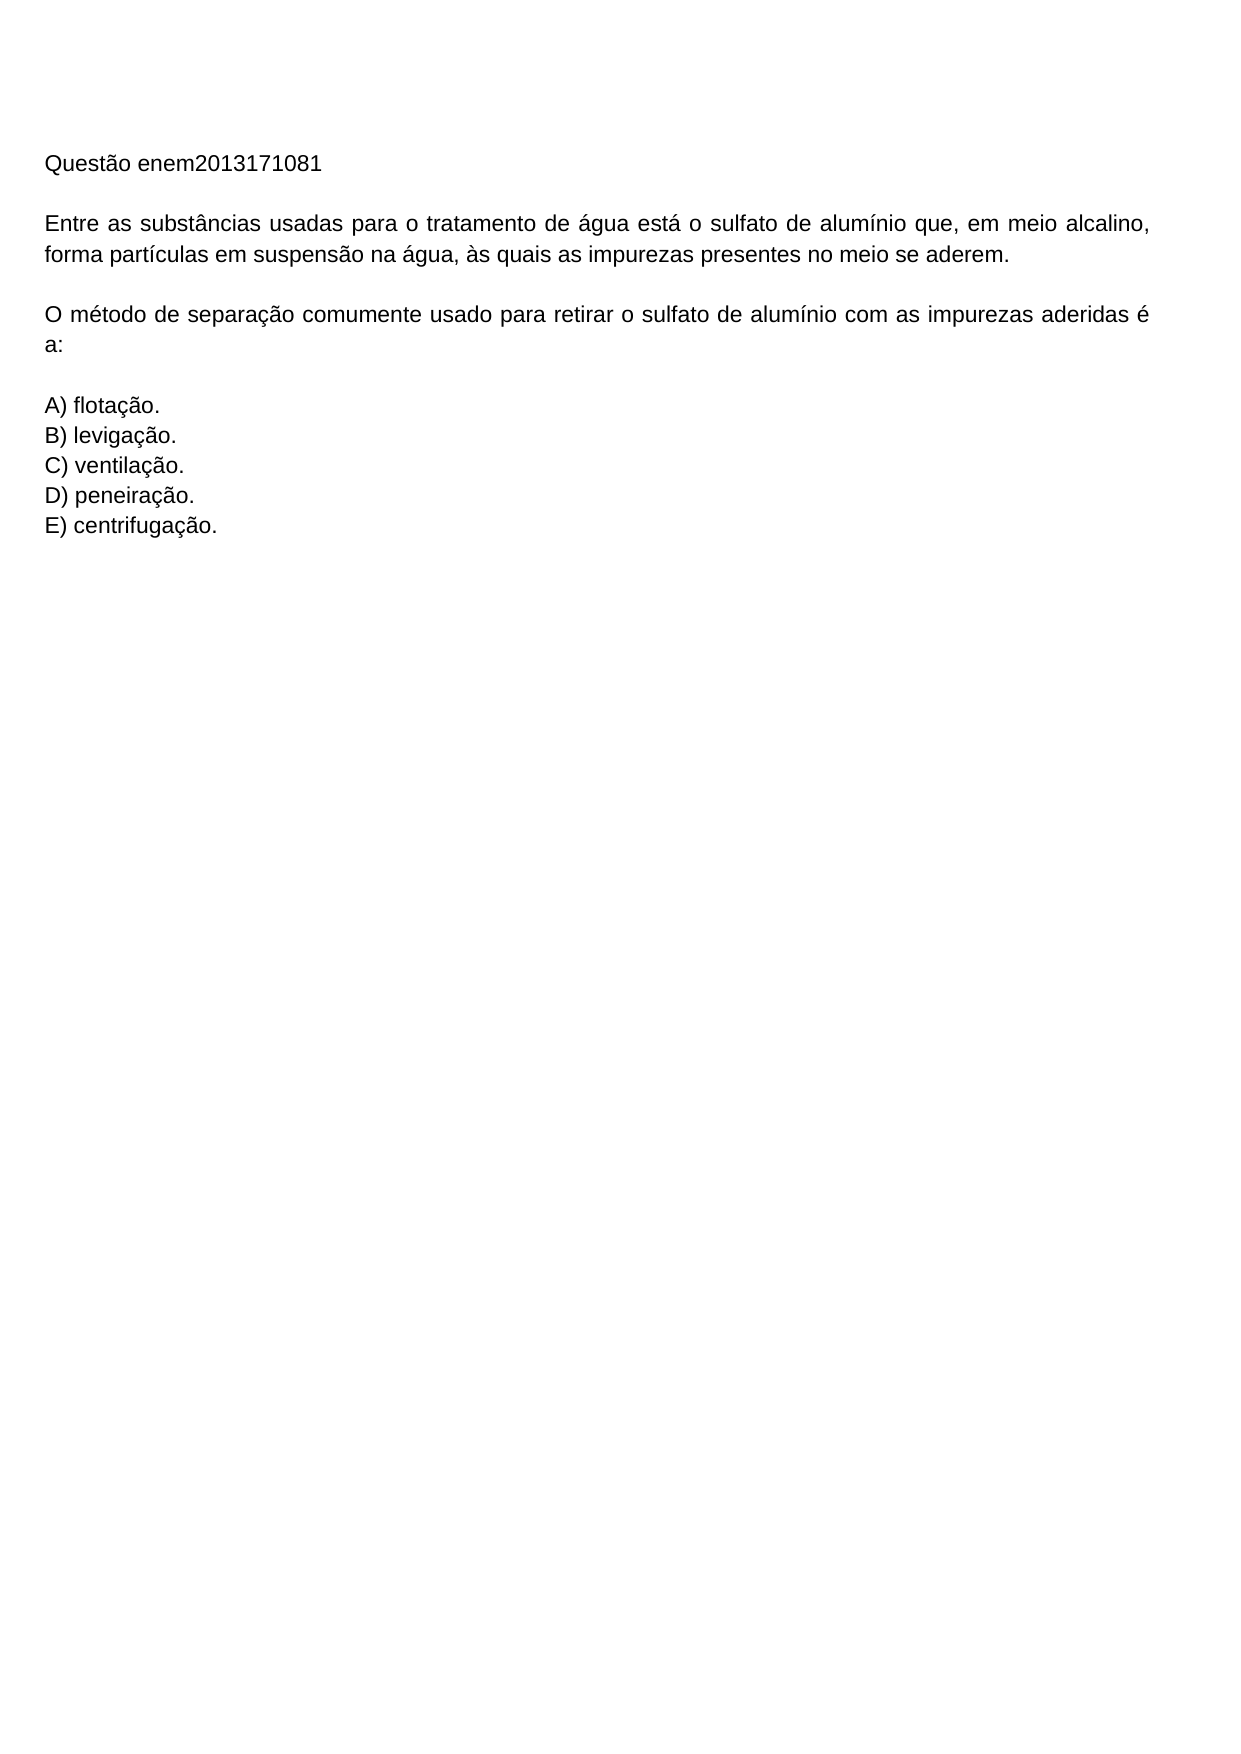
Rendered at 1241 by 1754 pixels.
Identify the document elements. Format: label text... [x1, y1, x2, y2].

text A) flotação. [44, 392, 1151, 418]
text D) peneiração. [44, 482, 1151, 509]
text C) ventilação. [44, 452, 1151, 478]
text O método de separação comumente usado para retirar o sulfato de alumínio com as impurezas aderidas é a: [44, 301, 1151, 358]
text Entre as substâncias usadas para o tratamento de água está o sulfato de alumínio que, em meio alcalino, forma partículas em suspensão na água, às quais as impurezas presentes no meio se aderem. [44, 210, 1151, 267]
text Questão enem2013171081 [44, 150, 1151, 176]
text B) levigação. [44, 422, 1151, 448]
text E) centrifugação. [44, 512, 1151, 539]
